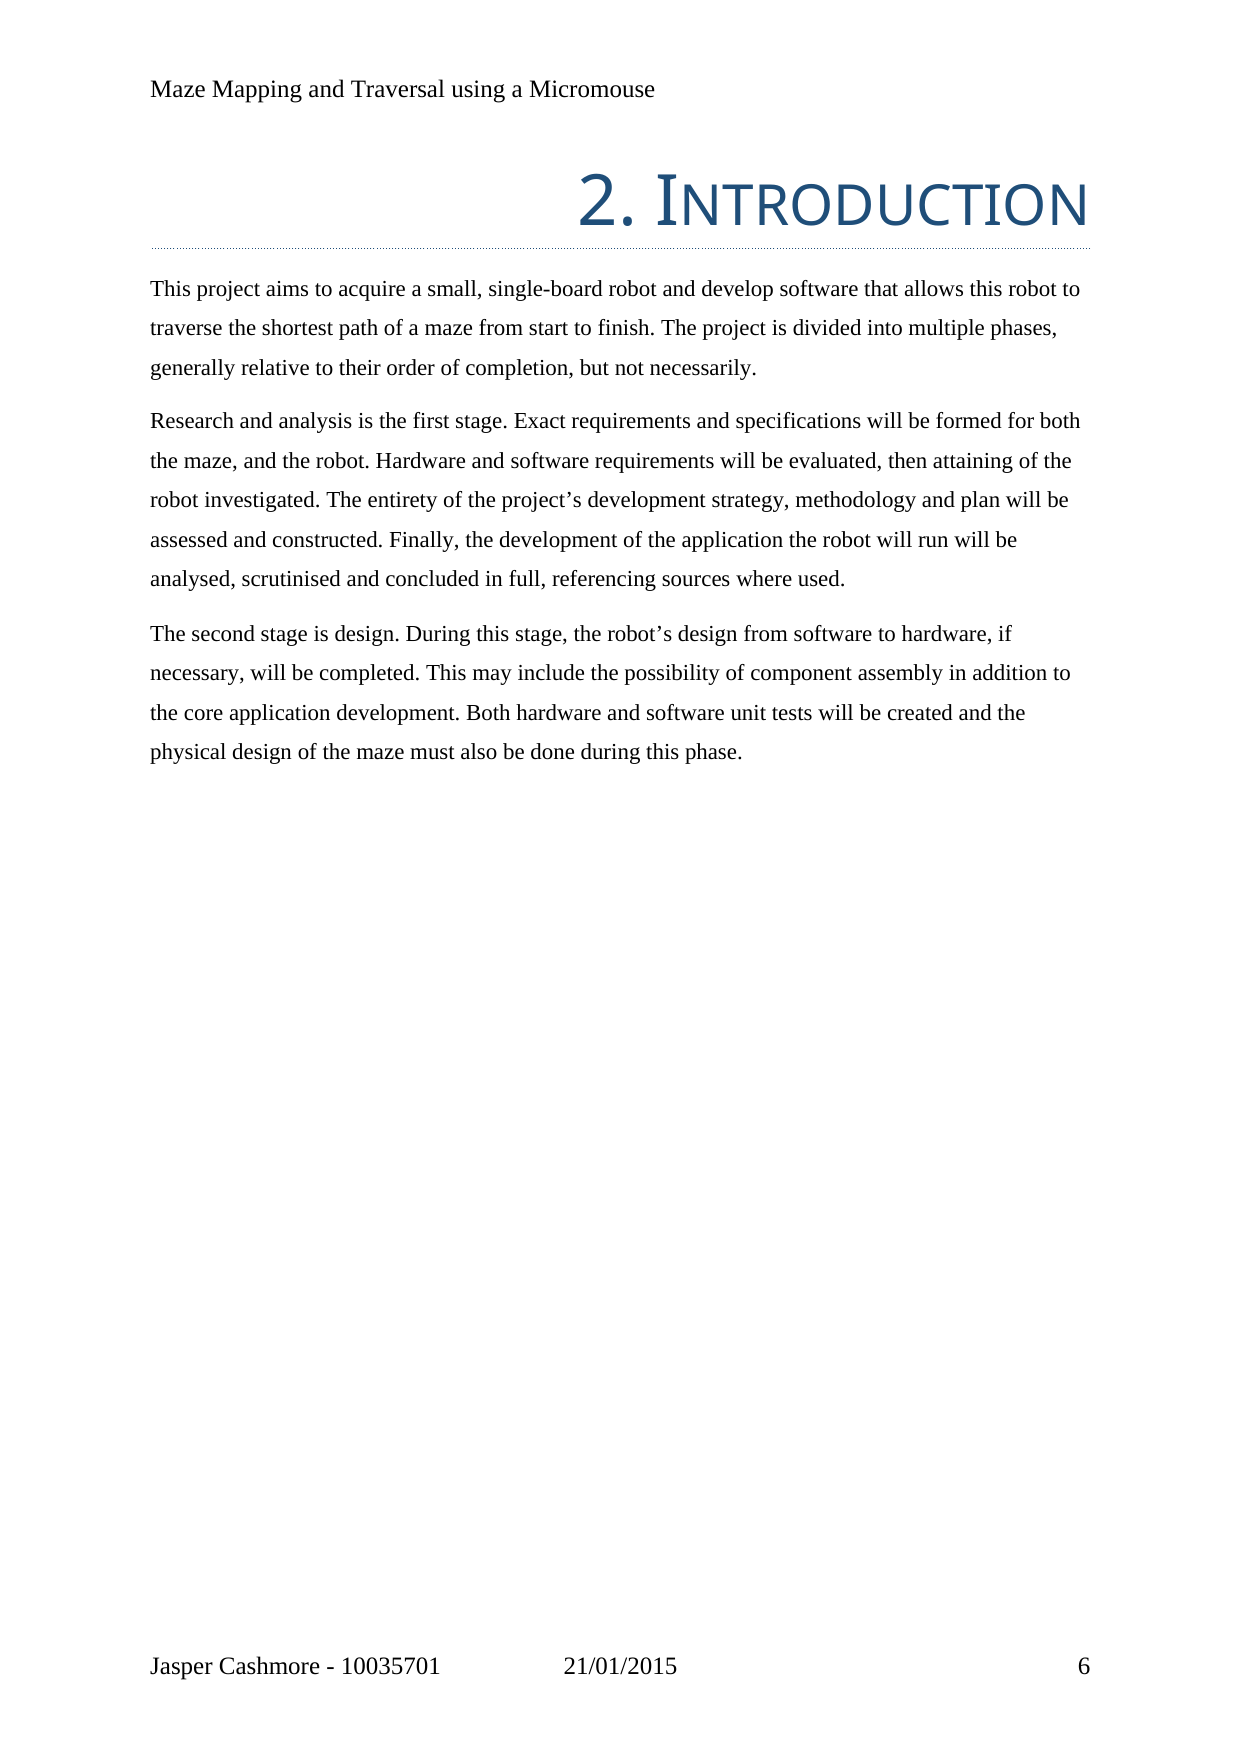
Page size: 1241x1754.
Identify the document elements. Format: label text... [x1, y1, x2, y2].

subtitle Introduction [150, 150, 1090, 249]
text The second stage is design. During this stage, the robot’s design from software to hardware, if necessary, will be completed. This may include the possibility of component assembly in addition to the core application development. Both hardware and software unit tests will be created and the physical design of the maze must also be done during this phase. [150, 619, 1090, 764]
text This project aims to acquire a small, single-board robot and develop software that allows this robot to traverse the shortest path of a maze from start to finish. The project is divided into multiple phases, generally relative to their order of completion, but not necessarily. [150, 274, 1090, 380]
text Research and analysis is the first stage. Exact requirements and specifications will be formed for both the maze, and the robot. Hardware and software requirements will be evaluated, then attaining of the robot investigated. The entirety of the project’s development strategy, methodology and plan will be assessed and constructed. Finally, the development of the application the robot will run will be analysed, scrutinised and concluded in full, referencing sources where used. [150, 408, 1090, 592]
